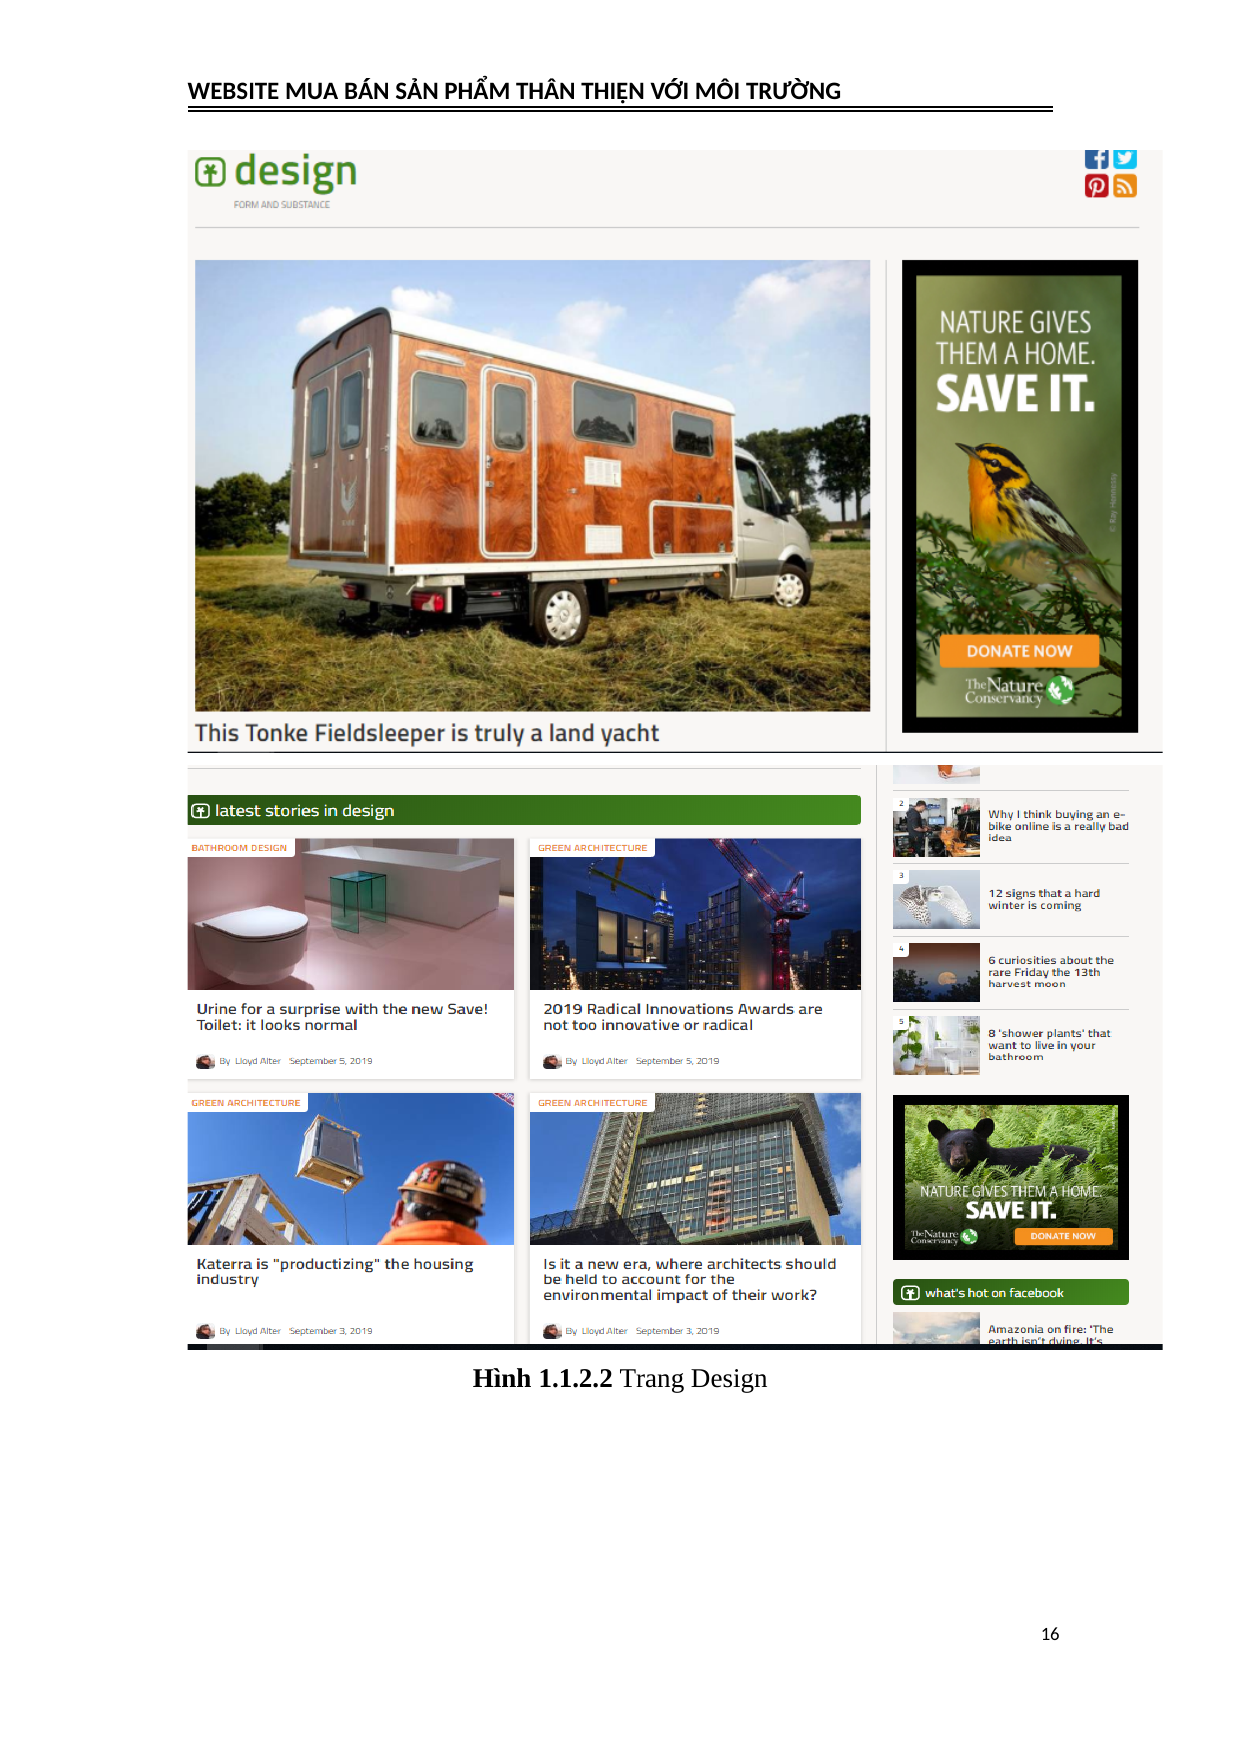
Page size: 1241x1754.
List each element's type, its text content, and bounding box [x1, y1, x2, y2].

picture [1117, 152, 1133, 164]
picture [187, 765, 1163, 1350]
picture [187, 150, 1163, 753]
list Hình 1.1.2.2 Trang Design [187, 1362, 1053, 1393]
